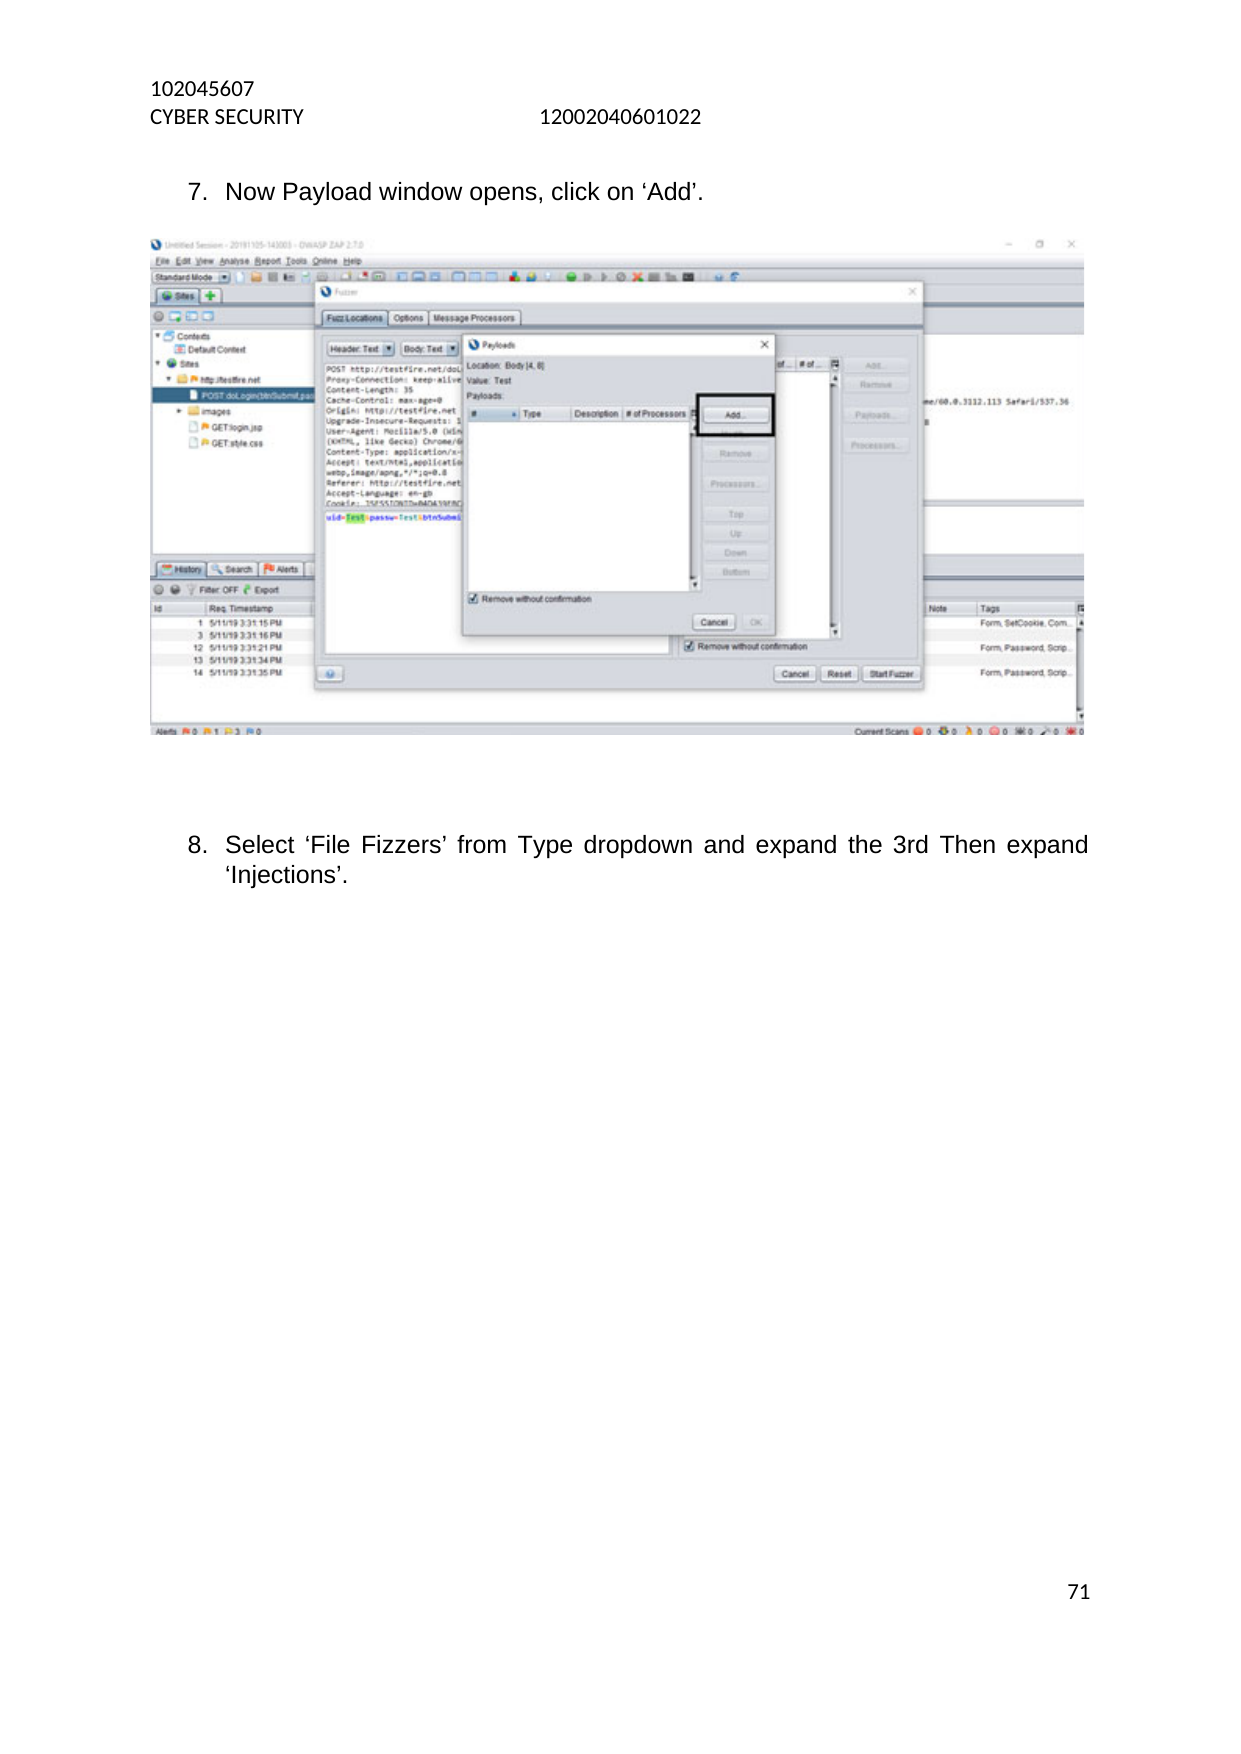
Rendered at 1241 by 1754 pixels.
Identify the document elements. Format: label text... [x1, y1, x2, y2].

picture [150, 238, 1084, 735]
list Now Payload window opens, click on ‘Add’. [187, 177, 1090, 205]
list Select ‘File Fizzers’ from Type dropdown and expand the 3rd Then expand ‘Injections’. [187, 830, 1090, 889]
